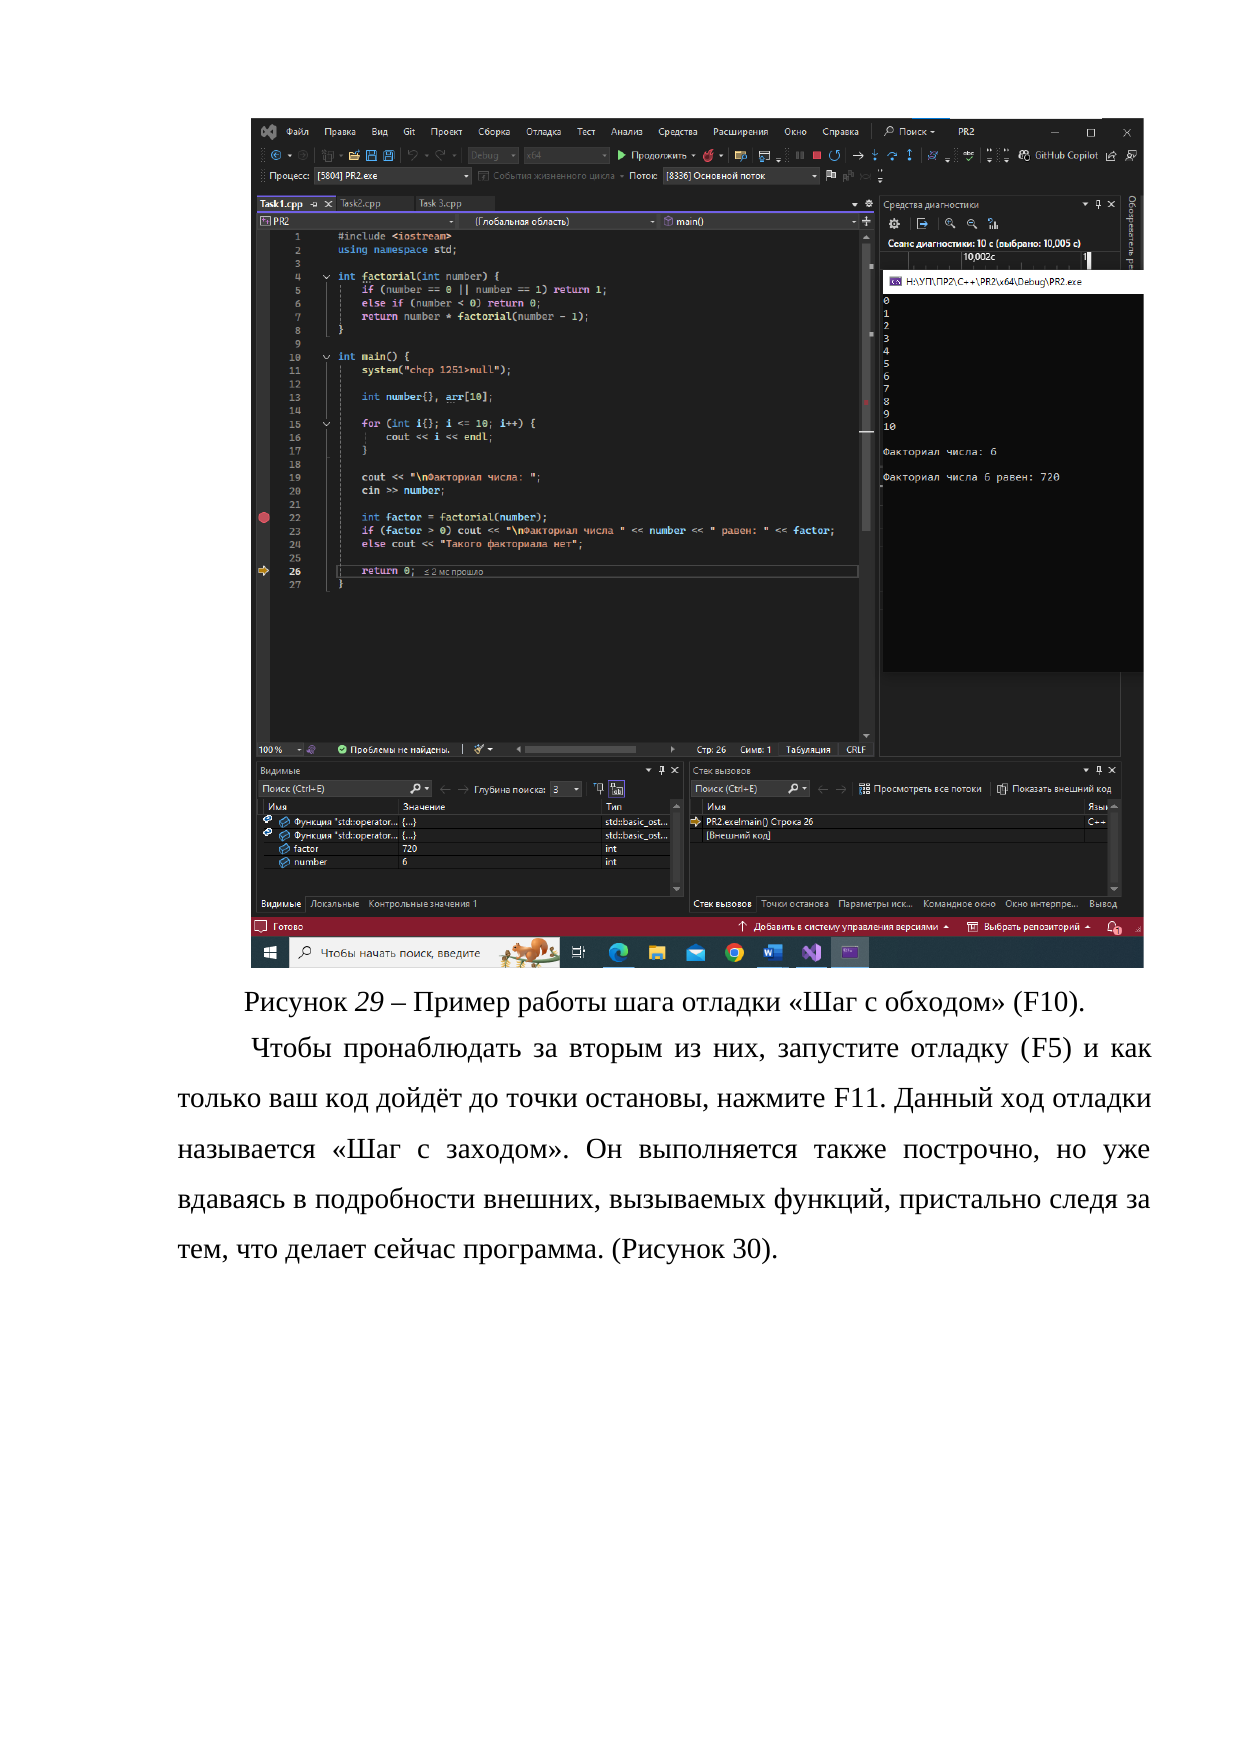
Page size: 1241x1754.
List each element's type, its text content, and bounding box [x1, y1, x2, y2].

text Рисунок 29 – Пример работы шага отладки «Шаг с обходом» (F10). [177, 984, 1152, 1018]
picture [251, 118, 1144, 968]
text Чтобы пронаблюдать за вторым из них, запустите отладку (F5) и как только ваш код дойдёт до точки остановы, нажмите F11. Данный ход отладки называется «Шаг с заходом». Он выполняется также построчно, но уже вдаваясь в подробности внешних, вызываемых функций, пристально следя за тем, что делает сейчас программа. (Рисунок 30). [177, 1030, 1152, 1265]
